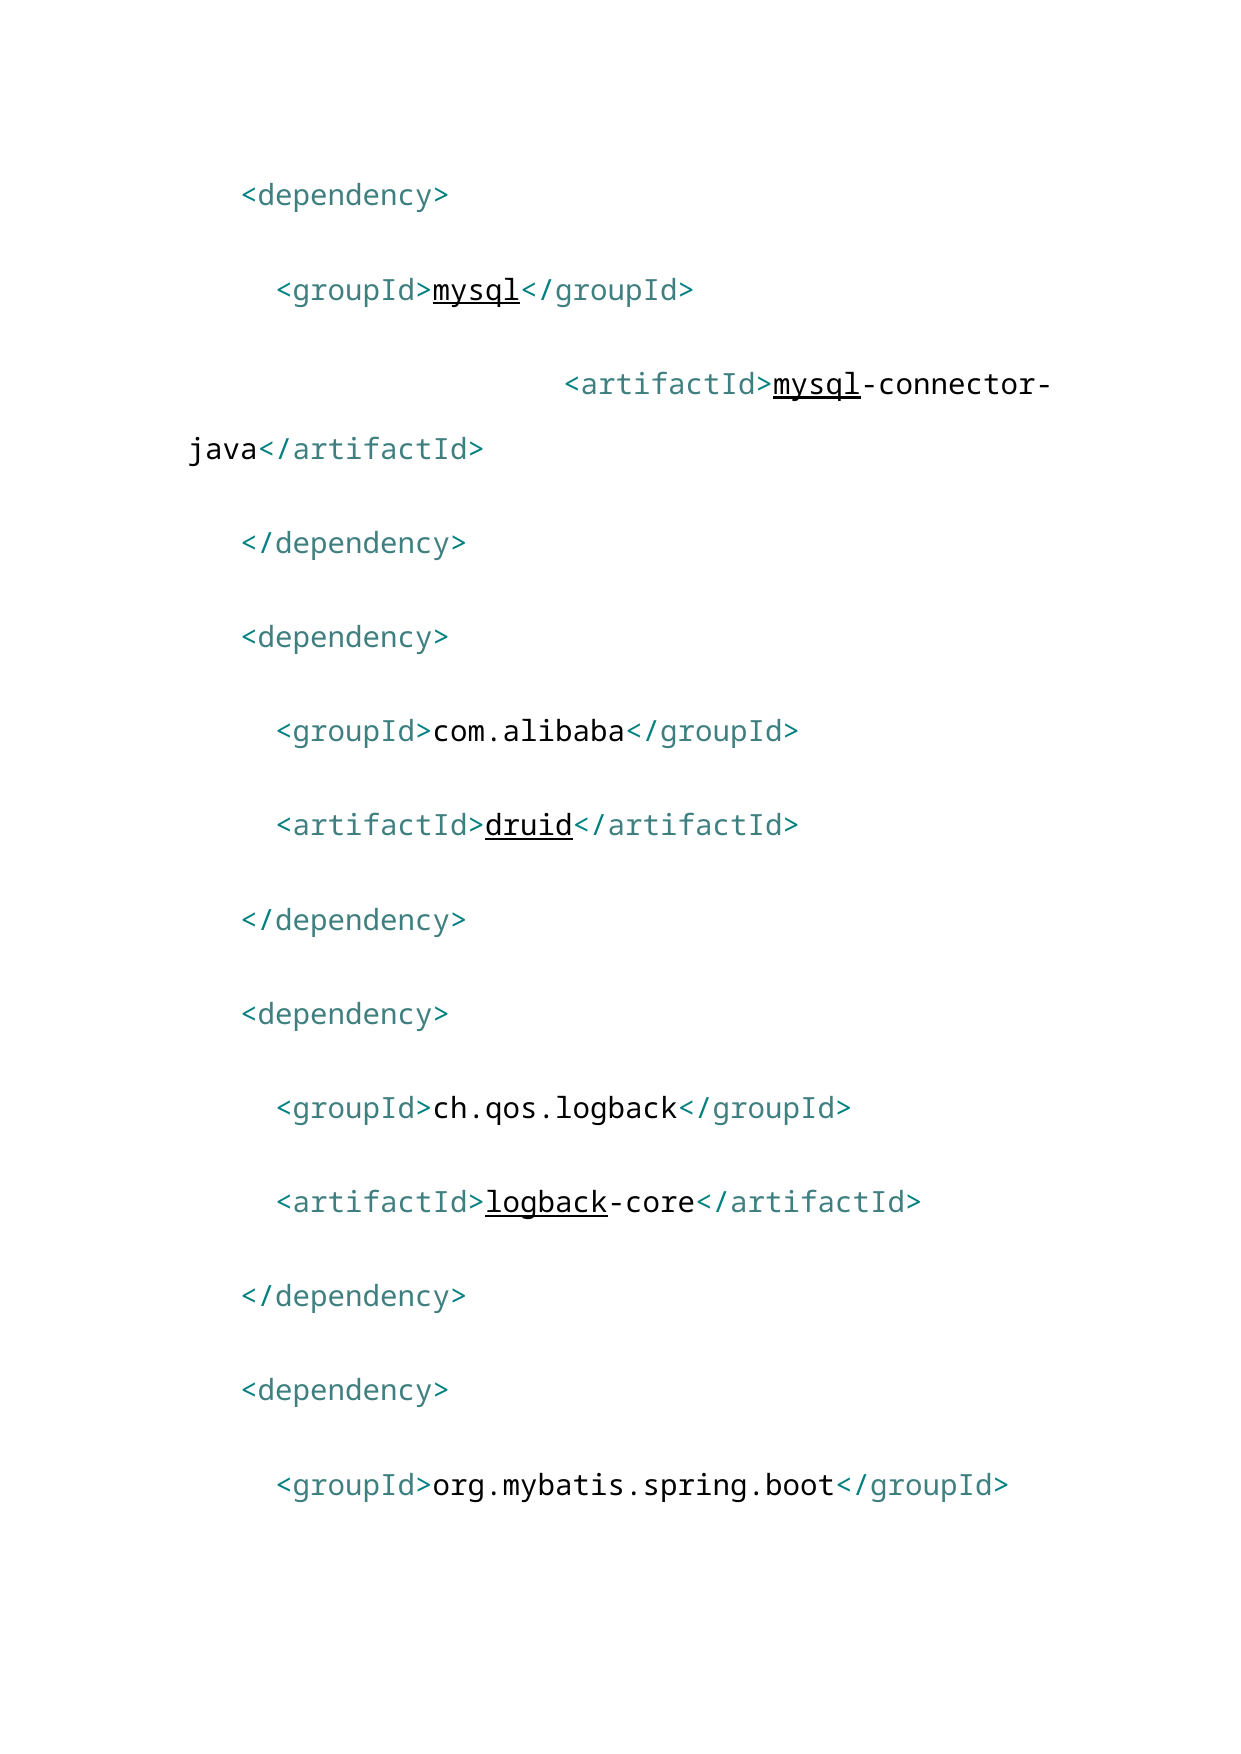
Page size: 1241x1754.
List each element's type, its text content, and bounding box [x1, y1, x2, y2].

text <groupId>com.alibaba</groupId> [187, 698, 1053, 763]
text <groupId>mysql</groupId> [187, 256, 1053, 321]
text <artifactId>mysql-connector-java</artifactId> [187, 350, 1053, 480]
text <dependency> [187, 980, 1053, 1045]
text </dependency> [187, 509, 1053, 574]
text <groupId>org.mybatis.spring.boot</groupId> [187, 1451, 1053, 1516]
text </dependency> [187, 886, 1053, 951]
text <groupId>ch.qos.logback</groupId> [187, 1074, 1053, 1139]
text <artifactId>druid</artifactId> [187, 792, 1053, 857]
text <artifactId>logback-core</artifactId> [187, 1169, 1053, 1234]
text </dependency> [187, 1263, 1053, 1328]
text <dependency> [187, 162, 1053, 227]
text <dependency> [187, 604, 1053, 669]
text <dependency> [187, 1357, 1053, 1422]
